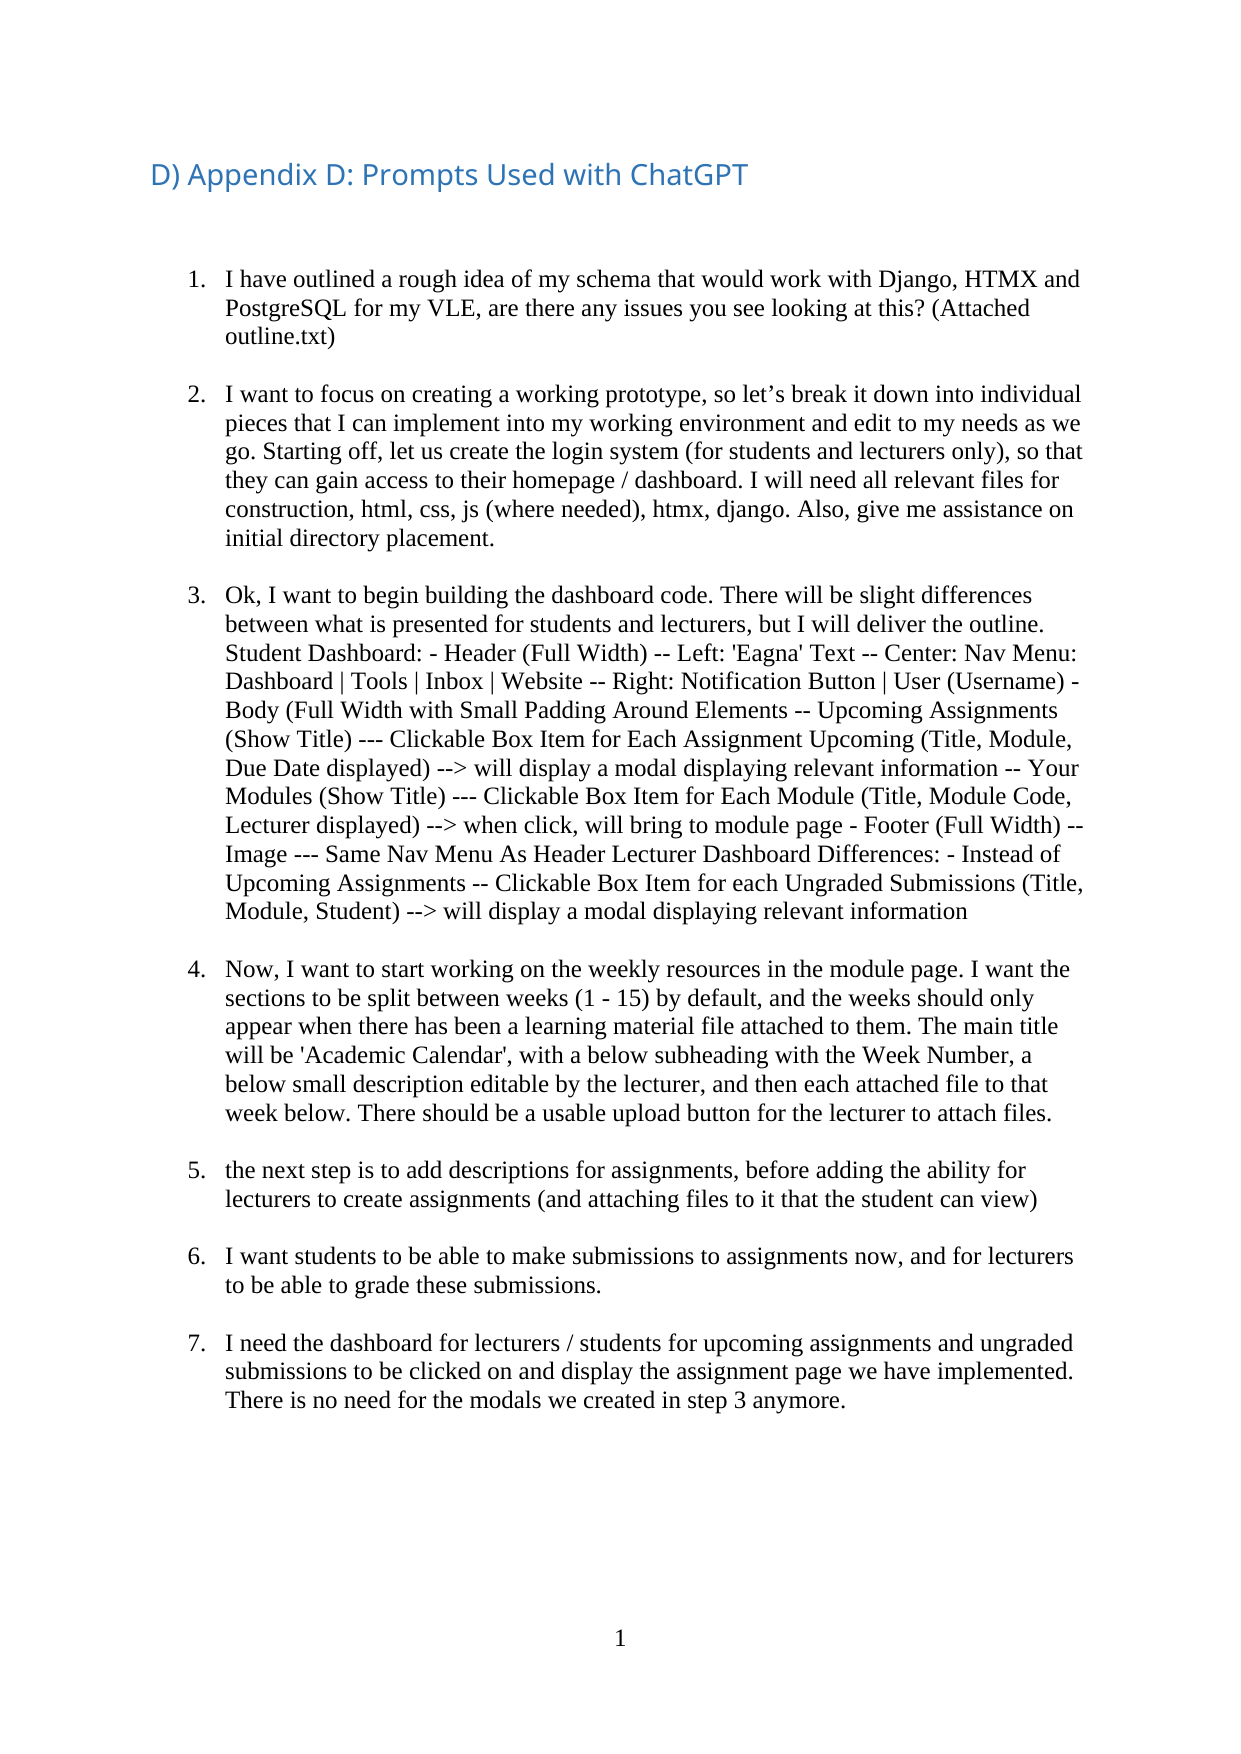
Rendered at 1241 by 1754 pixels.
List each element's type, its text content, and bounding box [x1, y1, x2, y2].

list I want students to be able to make submissions to assignments now, and for lecturers to be able to grade these submissions. [187, 1241, 1090, 1328]
list I want to focus on creating a working prototype, so let’s break it down into individual pieces that I can implement into my working environment and edit to my needs as we go. Starting off, let us create the login system (for students and lecturers only), so that they can gain access to their homepage / dashboard. I will need all relevant files for construction, html, css, js (where needed), htmx, django. Also, give me assistance on initial directory placement. [187, 379, 1090, 580]
list Ok, I want to begin building the dashboard code. There will be slight differences between what is presented for students and lecturers, but I will deliver the outline. Student Dashboard: - Header (Full Width) -- Left: 'Eagna' Text -- Center: Nav Menu: Dashboard | Tools | Inbox | Website -- Right: Notification Button | User (Username) - Body (Full Width with Small Padding Around Elements -- Upcoming Assignments (Show Title) --- Clickable Box Item for Each Assignment Upcoming (Title, Module, Due Date displayed) --> will display a modal displaying relevant information -- Your Modules (Show Title) --- Clickable Box Item for Each Module (Title, Module Code, Lecturer displayed) --> when click, will bring to module page - Footer (Full Width) -- Image --- Same Nav Menu As Header Lecturer Dashboard Differences: - Instead of Upcoming Assignments -- Clickable Box Item for each Ungraded Submissions (Title, Module, Student) --> will display a modal displaying relevant information [187, 580, 1090, 954]
list I have outlined a rough idea of my schema that would work with Django, HTMX and PostgreSQL for my VLE, are there any issues you see looking at this? (Attached outline.txt) [187, 264, 1090, 379]
list Now, I want to start working on the weekly resources in the module page. I want the sections to be split between weeks (1 - 15) by default, and the weeks should only appear when there has been a learning material file attached to them. The main title will be 'Academic Calendar', with a below subheading with the Week Number, a below small description editable by the lecturer, and then each attached file to that week below. There should be a usable upload button for the lecturer to attach files. [187, 954, 1090, 1155]
list I need the dashboard for lecturers / students for upcoming assignments and ungraded submissions to be clicked on and display the assignment page we have implemented. There is no need for the modals we created in step 3 anymore. [187, 1328, 1090, 1414]
subtitle Appendix D: Prompts Used with ChatGPT [150, 154, 1090, 194]
list the next step is to add descriptions for assignments, before adding the ability for lecturers to create assignments (and attaching files to it that the student can view) [187, 1155, 1090, 1241]
